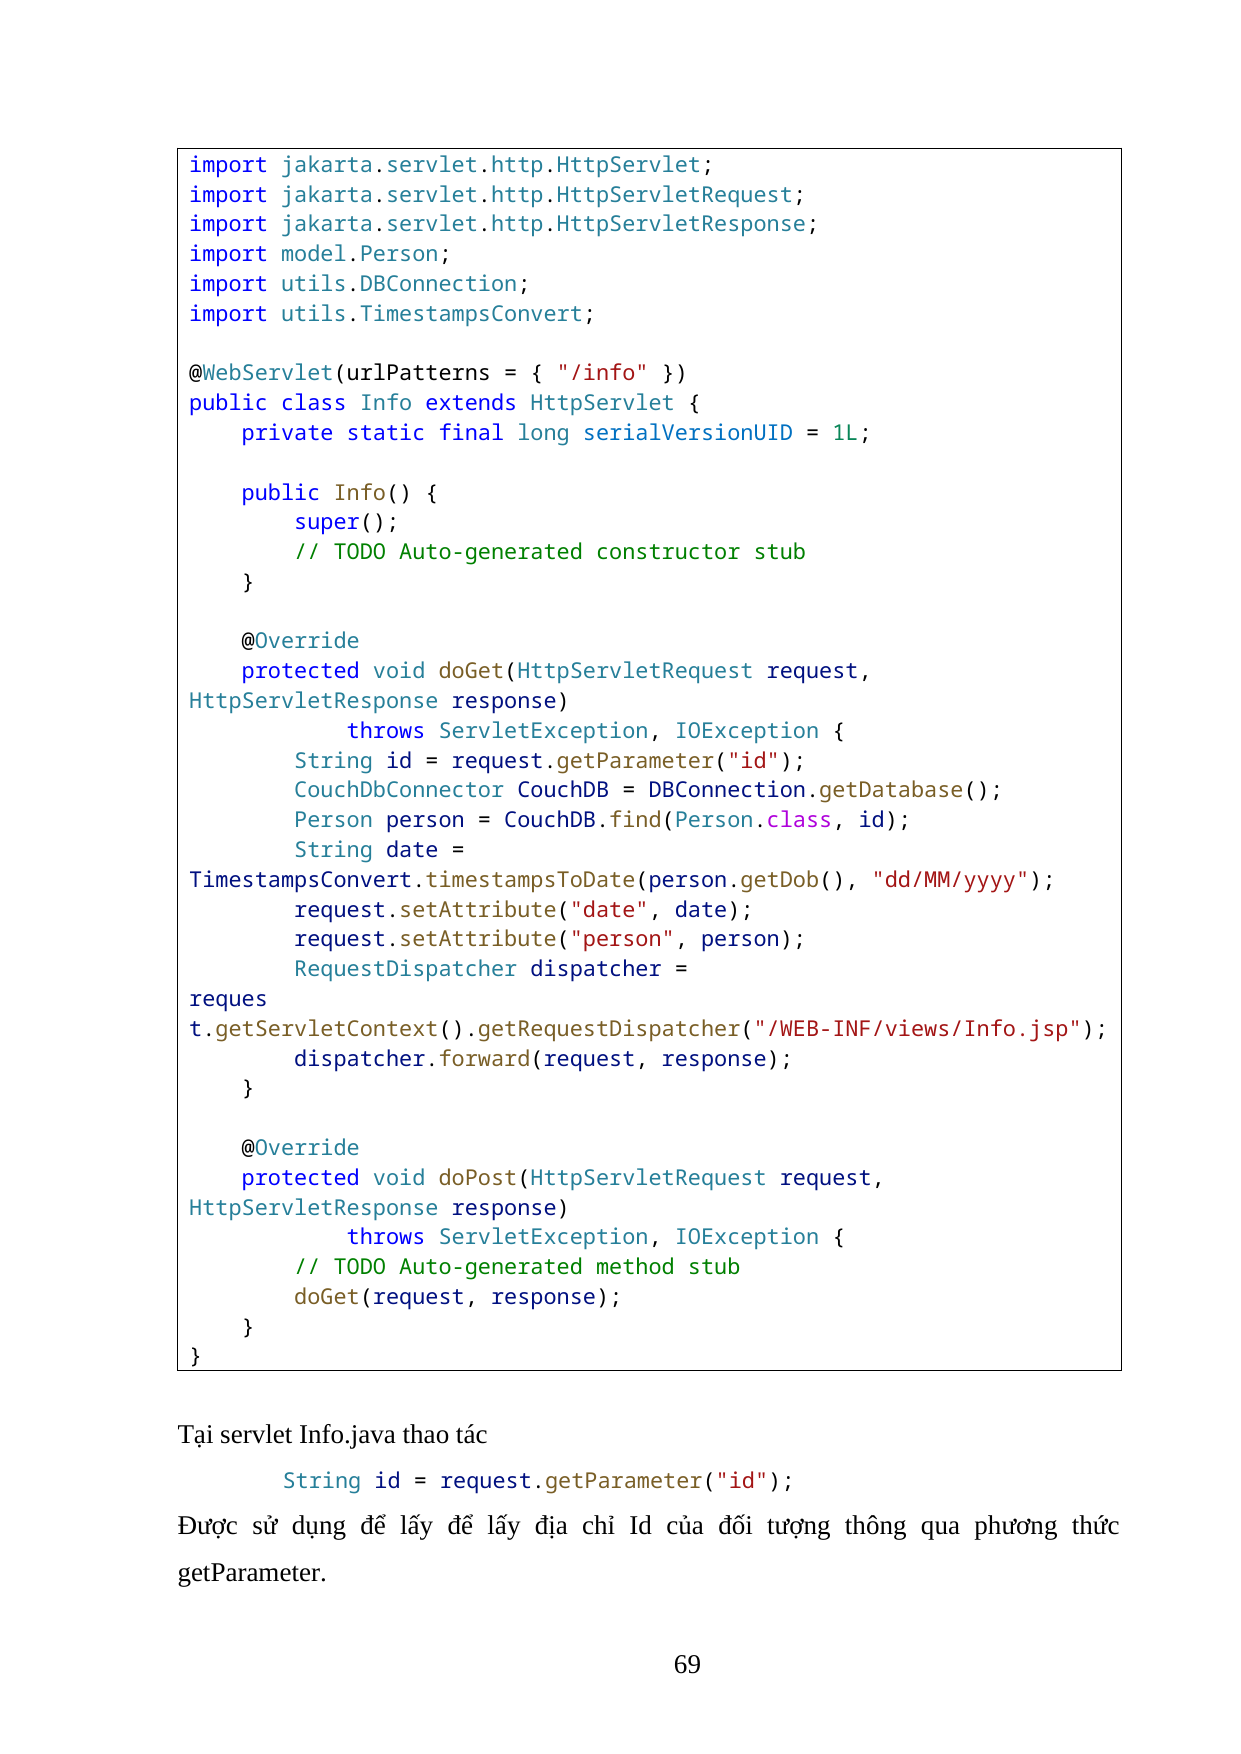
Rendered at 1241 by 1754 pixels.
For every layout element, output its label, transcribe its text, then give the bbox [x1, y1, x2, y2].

text String id = request.getParameter("id"); [177, 1464, 1122, 1494]
text Tại servlet Info.java thao tác [177, 1418, 1122, 1449]
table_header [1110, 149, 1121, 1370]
text Được sử dụng để lấy để lấy địa chỉ Id của đối tượng thông qua phương thức getParameter. [177, 1509, 1122, 1587]
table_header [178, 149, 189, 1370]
